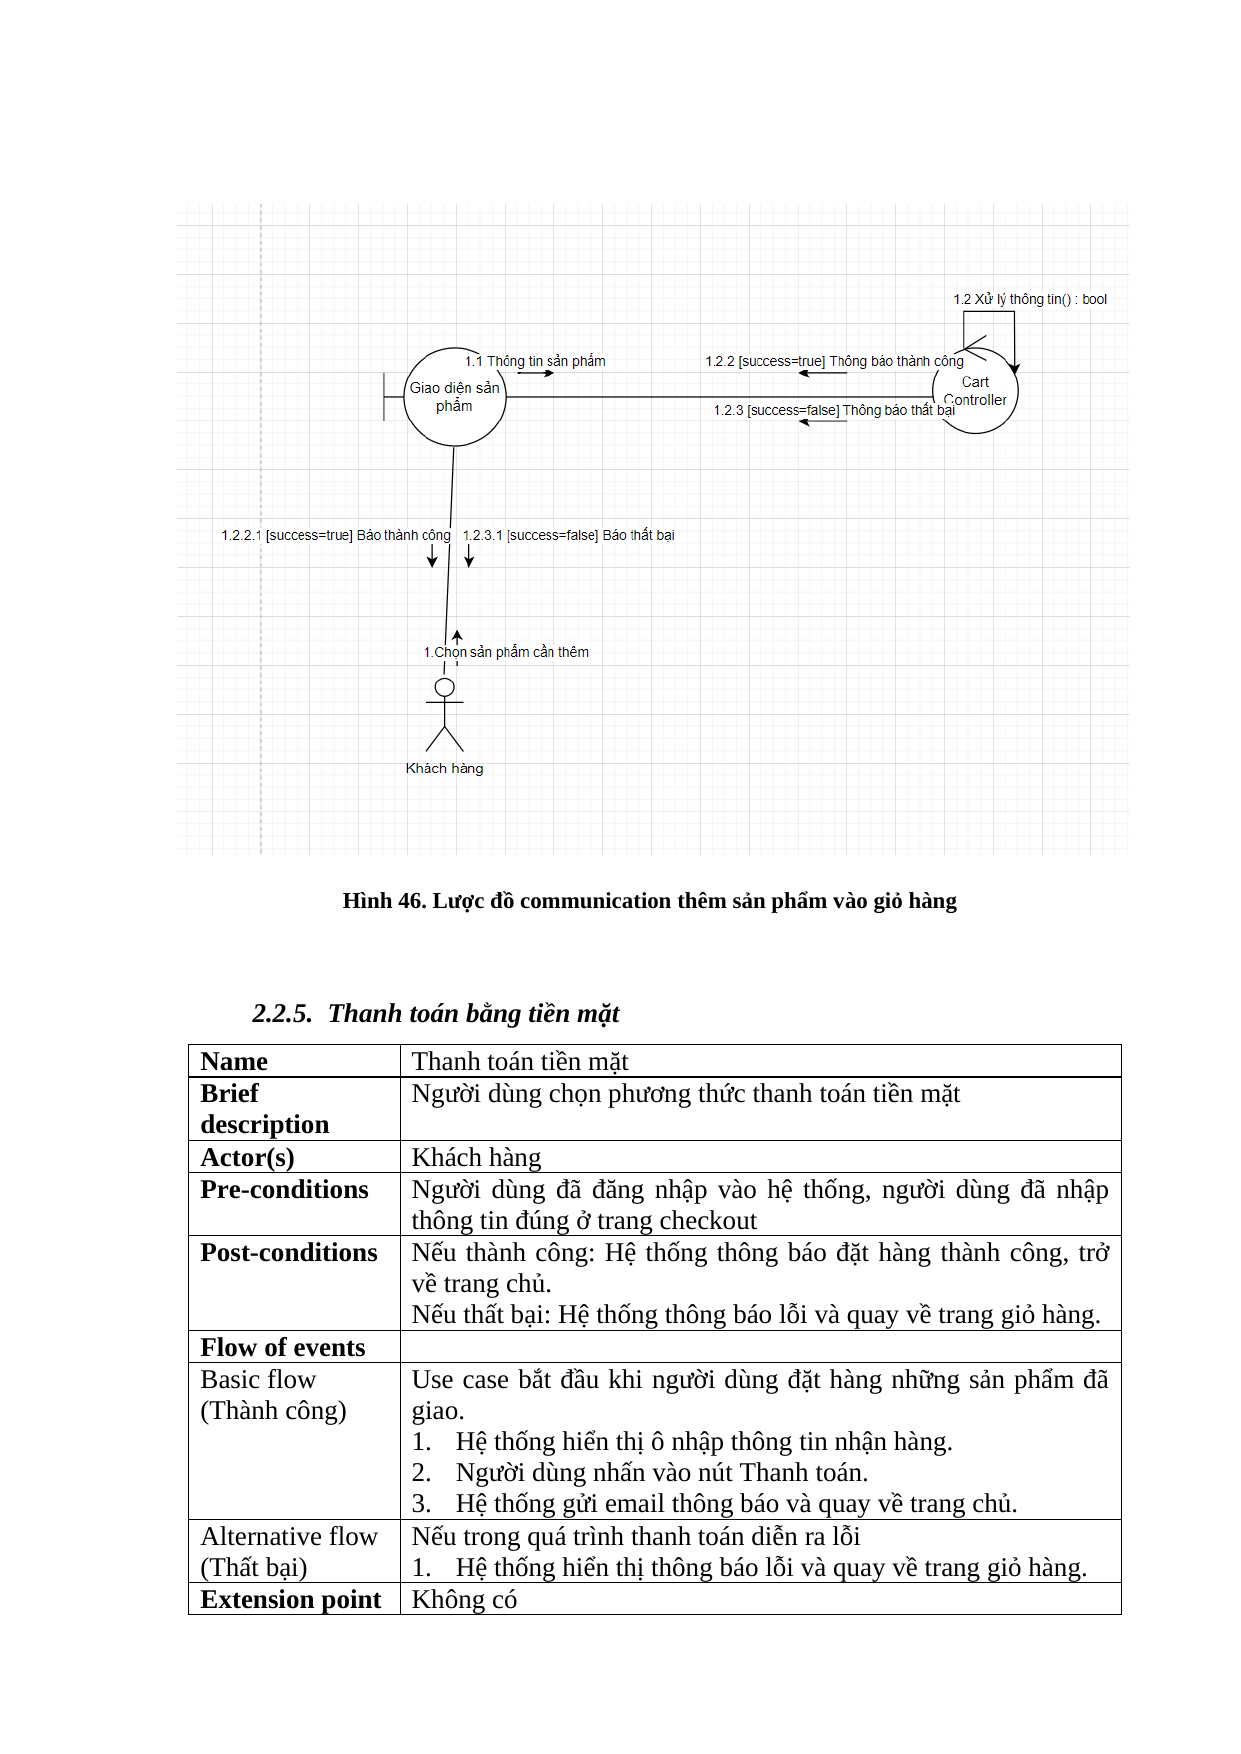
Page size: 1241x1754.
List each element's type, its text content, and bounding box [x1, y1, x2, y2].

table_cell Người dùng chọn phương thức thanh toán tiền mặt [401, 1078, 1121, 1140]
table_cell [401, 1331, 1121, 1362]
table_cell Nếu thành công: Hệ thống thông báo đặt hàng thành công, trở về trang chủ. Nếu thất bại: Hệ thống thông báo lỗi và quay về trang giỏ hàng. [401, 1236, 1121, 1330]
table_cell Flow of events [189, 1331, 400, 1362]
table_cell Người dùng đã đăng nhập vào hệ thống, người dùng đã nhập thông tin đúng ở trang checkout [401, 1173, 1121, 1235]
table_cell Basic flow (Thành công) [189, 1363, 400, 1519]
table_cell Alternative flow (Thất bại) [189, 1520, 400, 1582]
table_cell Brief description [189, 1078, 400, 1140]
table_cell Không có [401, 1583, 1121, 1614]
table_cell Post-conditions [189, 1236, 400, 1330]
table_header Thanh toán tiền mặt [401, 1045, 1121, 1076]
table_cell Actor(s) [189, 1141, 400, 1172]
text Hình 46. Lược đồ communication thêm sản phẩm vào giỏ hàng [177, 887, 1122, 913]
subtitle Thanh toán bằng tiền mặt [252, 997, 1122, 1029]
picture [177, 204, 1130, 855]
table_cell Nếu trong quá trình thanh toán diễn ra lỗi Hệ thống hiển thị thông báo lỗi và quay về trang giỏ hàng. [401, 1520, 1121, 1582]
table_cell Extension point [189, 1583, 400, 1614]
table_header Name [189, 1045, 400, 1076]
table_cell Khách hàng [401, 1141, 1121, 1172]
table_cell Pre-conditions [189, 1173, 400, 1235]
table_cell Use case bắt đầu khi người dùng đặt hàng những sản phẩm đã giao. Hệ thống hiển thị ô nhập thông tin nhận hàng. Người dùng nhấn vào nút Thanh toán. Hệ thống gửi email thông báo và quay về trang chủ. [401, 1363, 1121, 1519]
